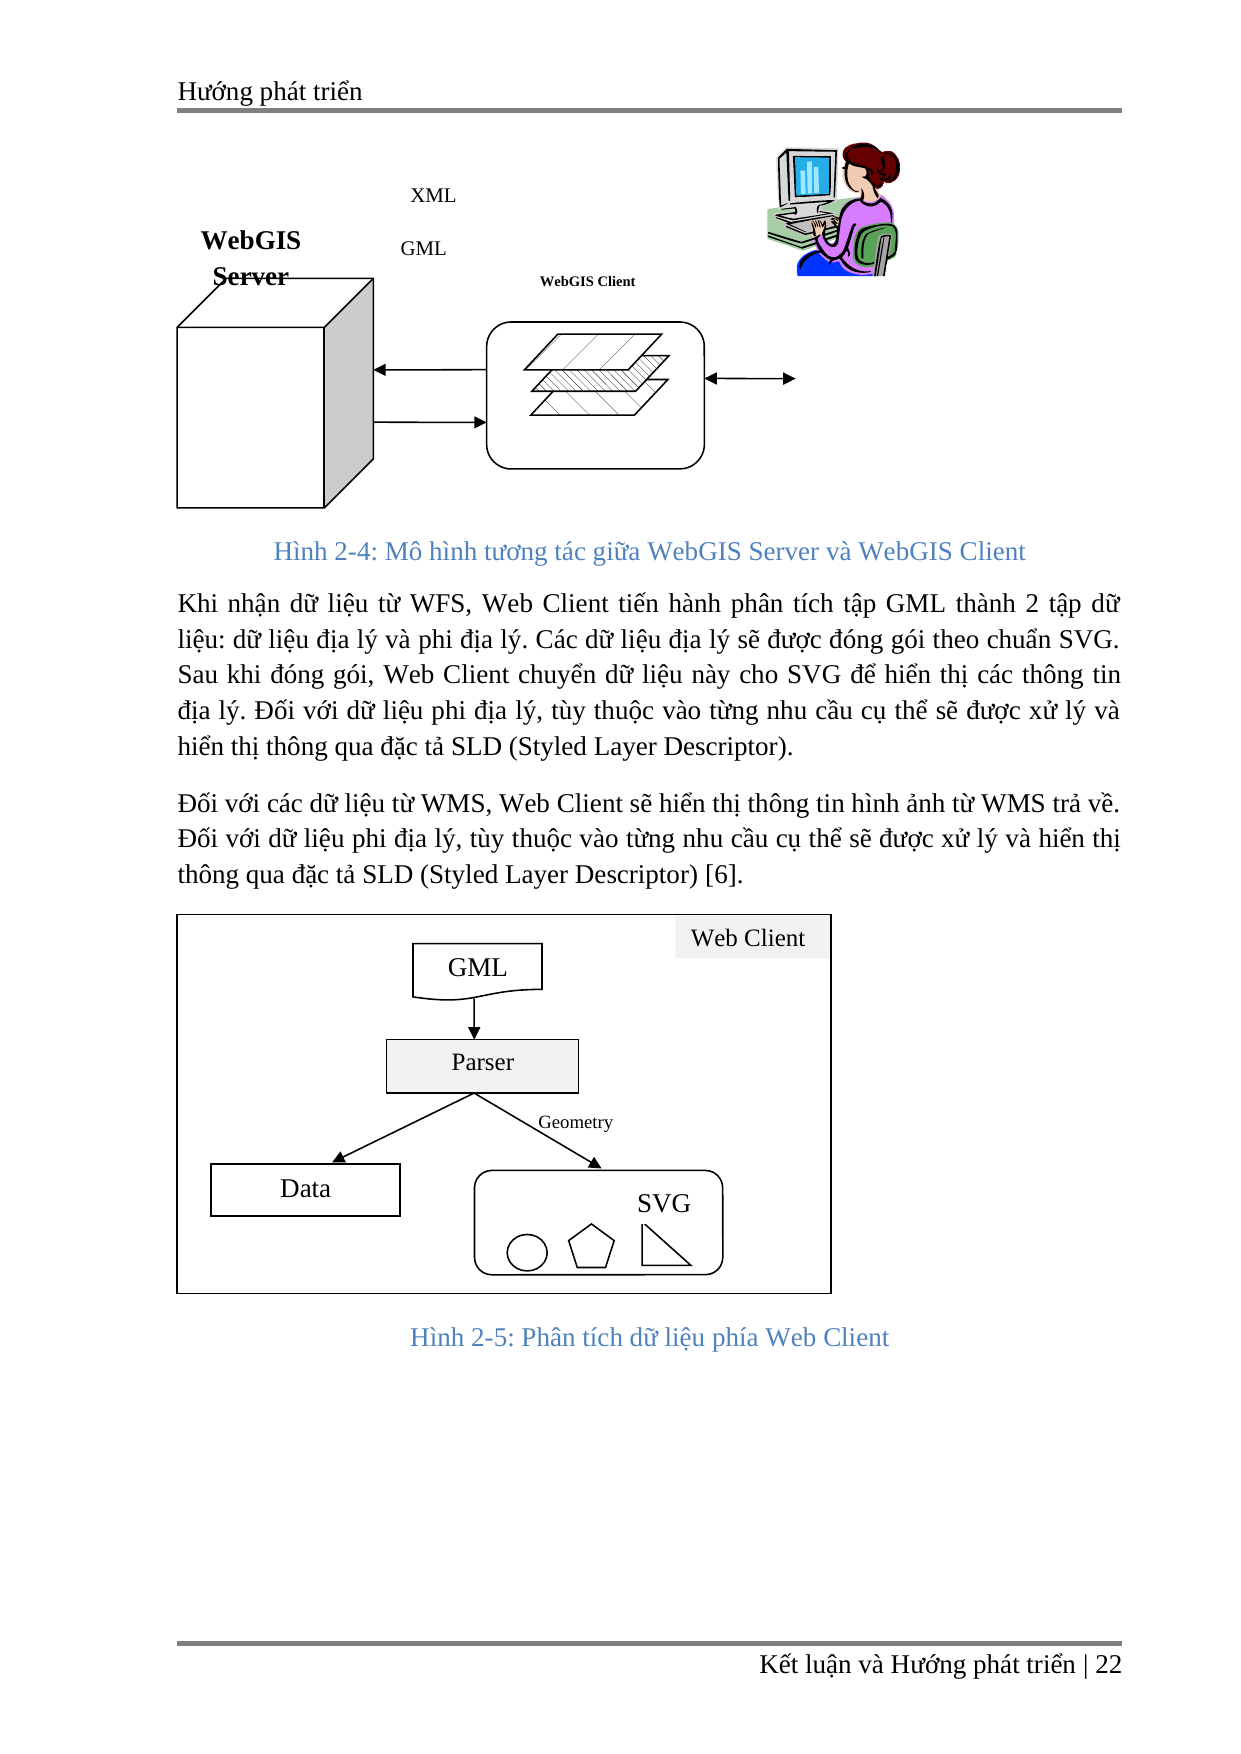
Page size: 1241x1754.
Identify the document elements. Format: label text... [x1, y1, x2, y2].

text Hình 2-5: Phân tích dữ liệu phía Web Client [177, 1321, 1122, 1353]
text Đối với các dữ liệu từ WMS, Web Client sẽ hiển thị thông tin hình ảnh từ WMS trả về. Đối với dữ liệu phi địa lý, tùy thuộc vào từng nhu cầu cụ thể sẽ được xử lý và hiển thị thông qua đặc tả SLD (Styled Layer Descriptor). [177, 787, 1122, 889]
text Khi nhận dữ liệu từ WFS, Web Client tiến hành phân tích tập GML thành 2 tập dữ liệu: dữ liệu địa lý và phi địa lý. Các dữ liệu địa lý sẽ được đóng gói theo chuẩn SVG. Sau khi đóng gói, Web Client chuyển dữ liệu này cho SVG để hiển thị các thông tin địa lý. Đối với dữ liệu phi địa lý, tùy thuộc vào từng nhu cầu cụ thể sẽ được xử lý và hiển thị thông qua đặc tả SLD (Styled Layer Descriptor). [177, 587, 1122, 761]
text Hình 2-4: Mô hình tương tác giữa WebGIS Server và WebGIS Client [177, 535, 1122, 566]
